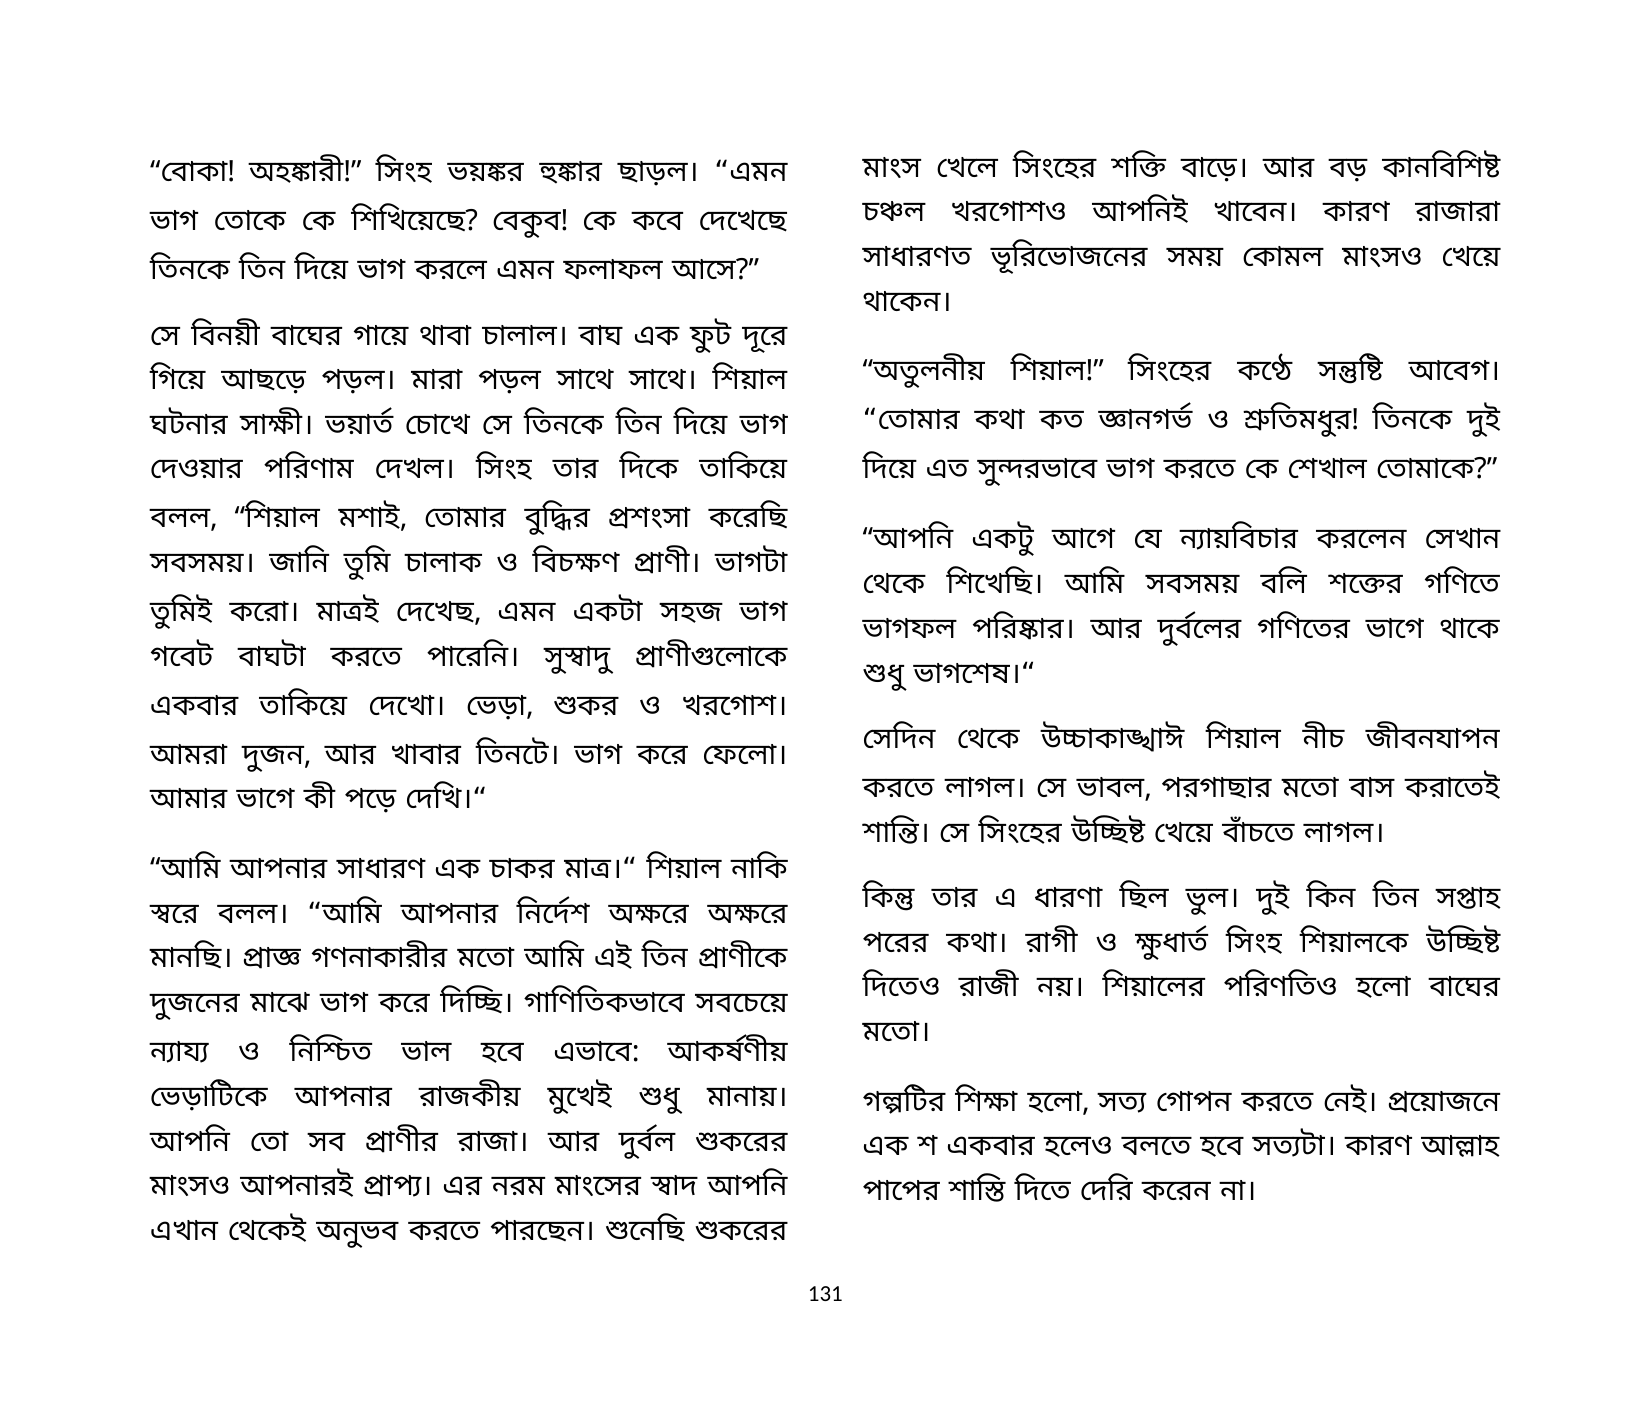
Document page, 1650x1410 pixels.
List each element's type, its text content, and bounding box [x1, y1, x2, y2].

text “আমি আপনার সাধারণ এক চাকর মাত্র।“ শিয়াল নাকি স্বরে বলল। “আমি আপনার নির্দেশ অক্ষরে অক্ষরে মানছি। প্রাজ্ঞ গণনাকারীর মতো আমি এই তিন প্রাণীকে দুজনের মাঝে ভাগ করে দিচ্ছি। গাণিতিকভাবে সবচেয়ে ন্যায্য ও নিশ্চিত ভাল হবে এভাবে: আকর্ষণীয় ভেড়াটিকে আপনার রাজকীয় মুখেই শুধু মানায়। আপনি তো সব প্রাণীর রাজা। আর দুর্বল শুকরের মাংসও আপনারই প্রাপ্য। এর নরম মাংসের স্বাদ আপনি এখান থেকেই অনুভব করতে পারছেন। শুনেছি শুকরের মাংস খেলে সিংহের শক্তি বাড়ে। আর বড় কানবিশিষ্ট চঞ্চল খরগোশও আপনিই খাবেন। কারণ রাজারা সাধারণত ভূরিভোজনের সময় কোমল মাংসও খেয়ে থাকেন। [150, 847, 787, 1252]
text সেদিন থেকে উচ্চাকাঙ্খাঈ শিয়াল নীচ জীবনযাপন করতে লাগল। সে ভাবল, পরগাছার মতো বাস করাতেই শান্তি। সে সিংহের উচ্ছিষ্ট খেয়ে বাঁচতে লাগল। [862, 722, 1500, 854]
text “আপনি একটু আগে যে ন্যায়বিচার করলেন সেখান থেকে শিখেছি। আমি সবসময় বলি শক্তের গণিতে ভাগফল পরিষ্কার। আর দুর্বলের গণিতের ভাগে থাকে শুধু ভাগশেষ।“ [862, 518, 1500, 695]
text গল্পটির শিক্ষা হলো, সত্য গোপন করতে নেই। প্রয়োজনে এক শ একবার হলেও বলতে হবে সত্যটা। কারণ আল্লাহ পাপের শাস্তি দিতে দেরি করেন না। [862, 1080, 1500, 1212]
text “আমি আপনার সাধারণ এক চাকর মাত্র।“ শিয়াল নাকি স্বরে বলল। “আমি আপনার নির্দেশ অক্ষরে অক্ষরে মানছি। প্রাজ্ঞ গণনাকারীর মতো আমি এই তিন প্রাণীকে দুজনের মাঝে ভাগ করে দিচ্ছি। গাণিতিকভাবে সবচেয়ে ন্যায্য ও নিশ্চিত ভাল হবে এভাবে: আকর্ষণীয় ভেড়াটিকে আপনার রাজকীয় মুখেই শুধু মানায়। আপনি তো সব প্রাণীর রাজা। আর দুর্বল শুকরের মাংসও আপনারই প্রাপ্য। এর নরম মাংসের স্বাদ আপনি এখান থেকেই অনুভব করতে পারছেন। শুনেছি শুকরের মাংস খেলে সিংহের শক্তি বাড়ে। আর বড় কানবিশিষ্ট চঞ্চল খরগোশও আপনিই খাবেন। কারণ রাজারা সাধারণত ভূরিভোজনের সময় কোমল মাংসও খেয়ে থাকেন। [862, 150, 1500, 323]
text “অতুলনীয় শিয়াল!” সিংহের কণ্ঠে সন্তুষ্টি আবেগ। “তোমার কথা কত জ্ঞানগর্ভ ও শ্রুতিমধুর! তিনকে দুই দিয়ে এত সুন্দরভাবে ভাগ করতে কে শেখাল তোমাকে?” [862, 350, 1500, 491]
text সে বিনয়ী বাঘের গায়ে থাবা চালাল। বাঘ এক ফুট দূরে গিয়ে আছড়ে পড়ল। মারা পড়ল সাথে সাথে। শিয়াল ঘটনার সাক্ষী। ভয়ার্ত চোখে সে তিনকে তিন দিয়ে ভাগ দেওয়ার পরিণাম দেখল। সিংহ তার দিকে তাকিয়ে বলল, “শিয়াল মশাই, তোমার বুদ্ধির প্রশংসা করেছি সবসময়। জানি তুমি চালাক ও বিচক্ষণ প্রাণী। ভাগটা তুমিই করো। মাত্রই দেখেছ, এমন একটা সহজ ভাগ গবেট বাঘটা করতে পারেনি। সুস্বাদু প্রাণীগুলোকে একবার তাকিয়ে দেখো। ভেড়া, শুকর ও খরগোশ। আমরা দুজন, আর খাবার তিনটে। ভাগ করে ফেলো। আমার ভাগে কী পড়ে দেখি।“ [150, 318, 787, 821]
text কিন্তু তার এ ধারণা ছিল ভুল। দুই কিন তিন সপ্তাহ পরের কথা। রাগী ও ক্ষুধার্ত সিংহ শিয়ালকে উচ্ছিষ্ট দিতেও রাজী নয়। শিয়ালের পরিণতিও হলো বাঘের মতো। [862, 881, 1500, 1053]
text “বোকা! অহঙ্কারী!” সিংহ ভয়ঙ্কর হুঙ্কার ছাড়ল। “এমন ভাগ তোকে কে শিখিয়েছে? বেকুব! কে কবে দেখেছে তিনকে তিন দিয়ে ভাগ করলে এমন ফলাফল আসে?” [150, 150, 787, 291]
